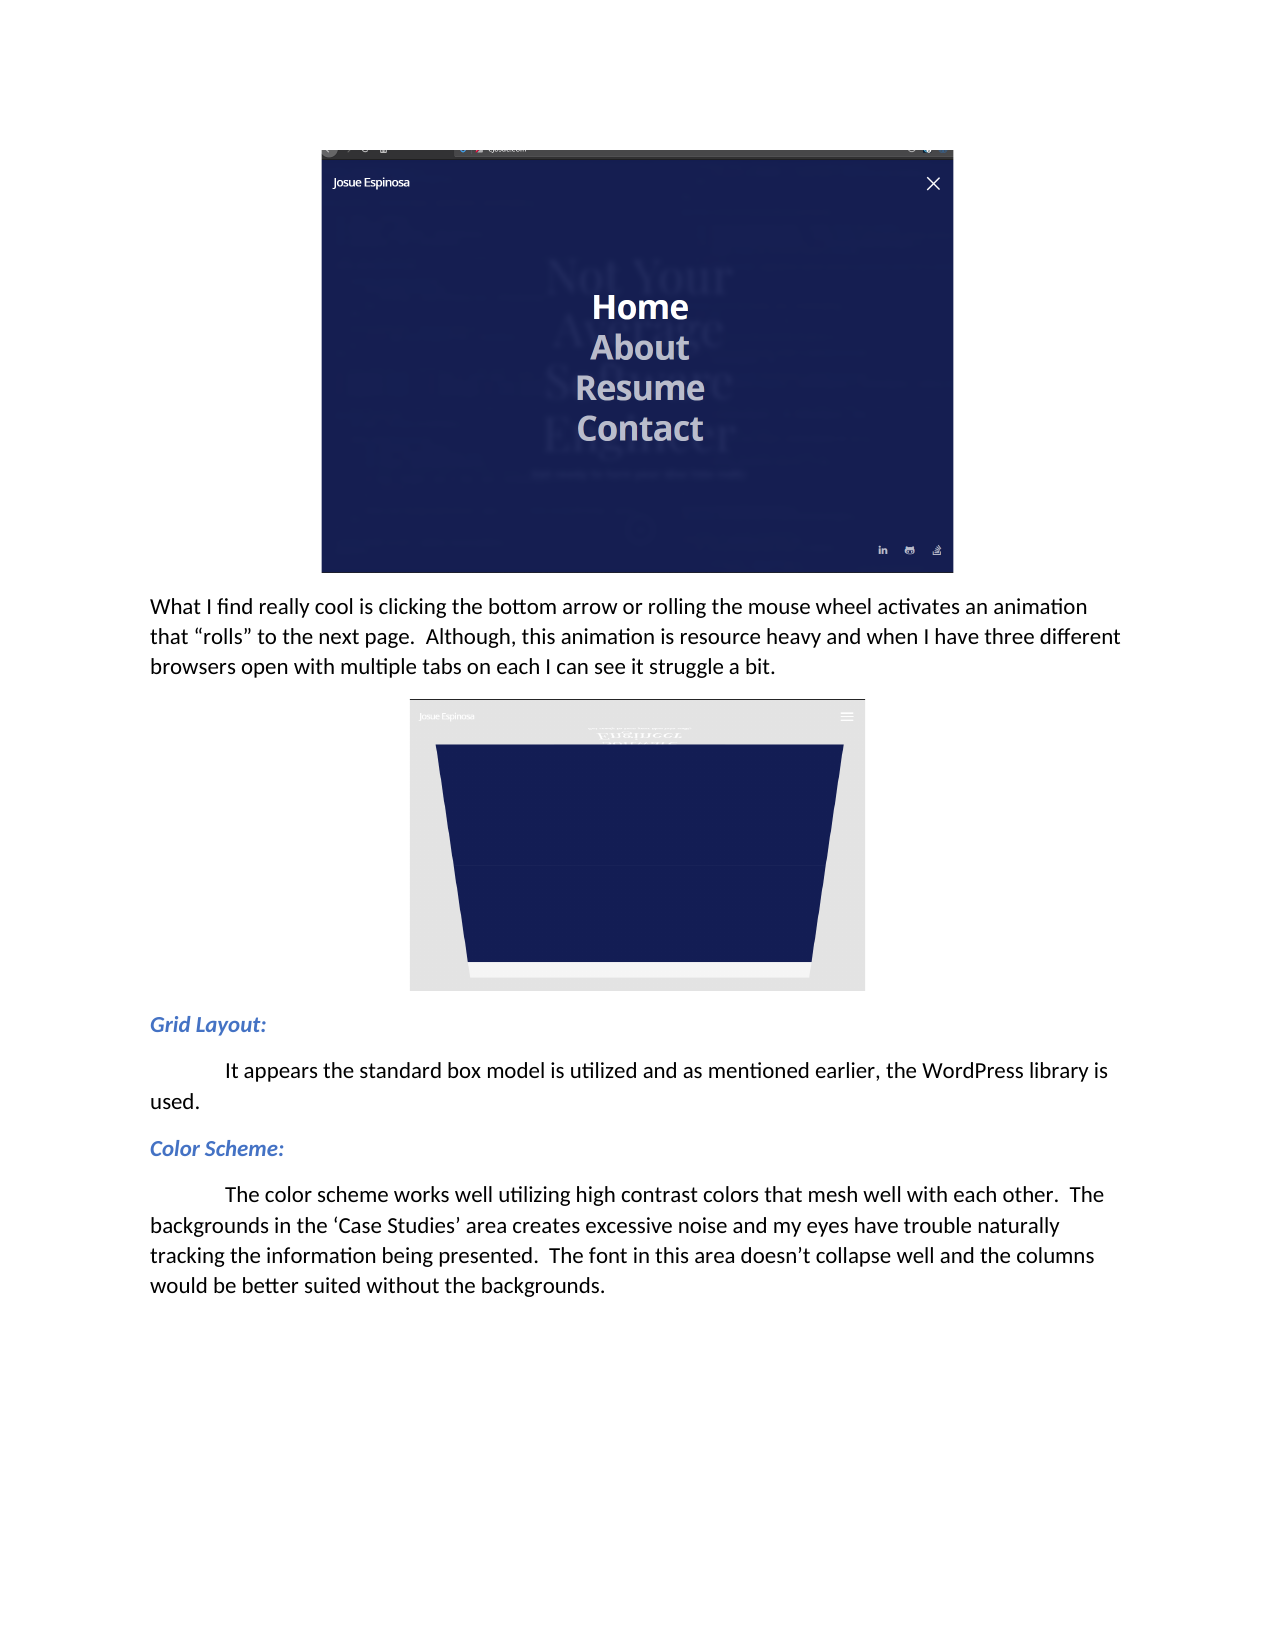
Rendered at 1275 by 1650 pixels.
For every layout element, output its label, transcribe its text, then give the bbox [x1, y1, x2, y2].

picture [321, 150, 954, 573]
picture [409, 699, 866, 991]
text Grid Layout: [150, 1010, 1125, 1038]
text The color scheme works well utilizing high contrast colors that mesh well with each other. The backgrounds in the ‘Case Studies’ area creates excessive noise and my eyes have trouble naturally tracking the information being presented. The font in this area doesn’t collapse well and the columns would be better suited without the backgrounds. [150, 1181, 1125, 1299]
text Color Scheme: [150, 1134, 1125, 1162]
text It appears the standard box model is utilized and as mentioned earlier, the WordPress library is used. [150, 1057, 1125, 1115]
text What I find really cool is clicking the bottom arrow or rolling the mouse wheel activates an animation that “rolls” to the next page. Although, this animation is resource heavy and when I have three different browsers open with multiple tabs on each I can see it struggle a bit. [150, 592, 1125, 680]
